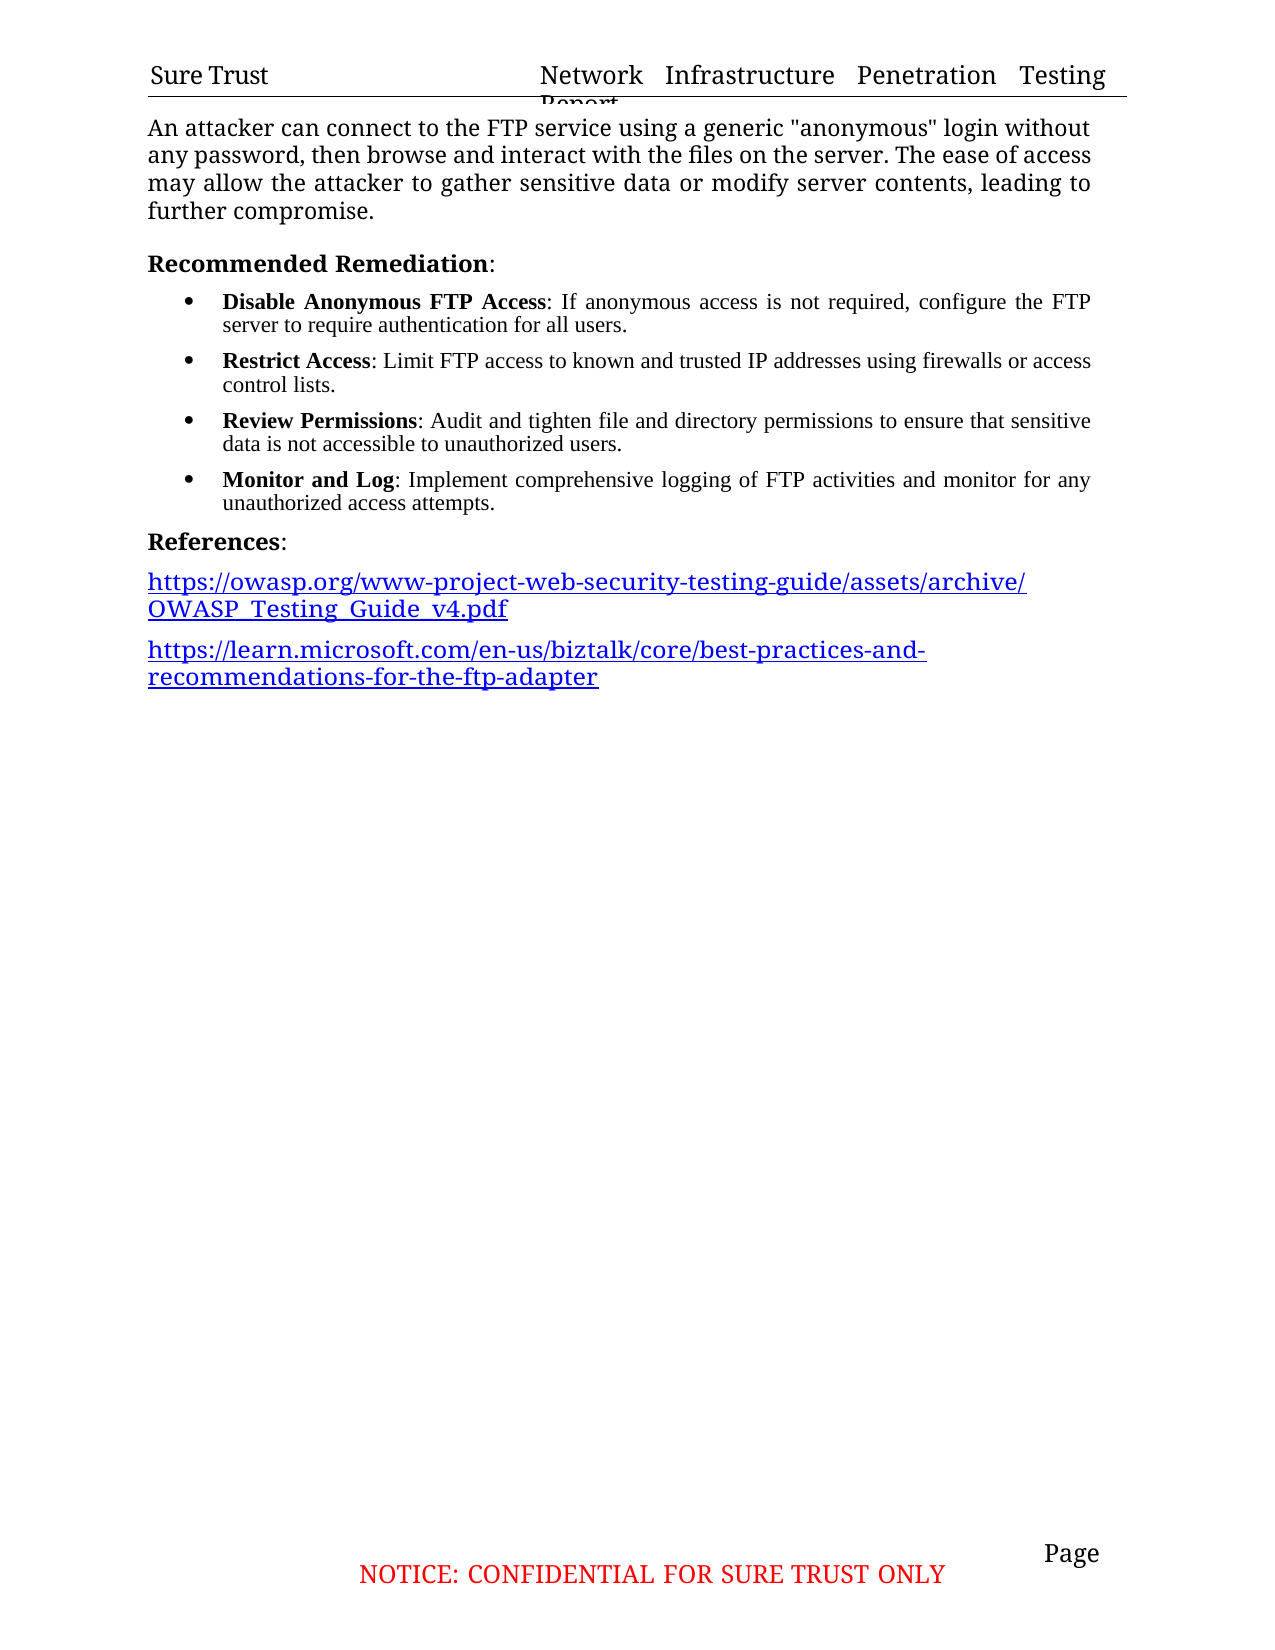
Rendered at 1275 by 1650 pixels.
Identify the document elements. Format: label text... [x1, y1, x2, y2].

text References: [147, 528, 1092, 556]
text https://owasp.org/www-project-web-security-testing-guide/assets/archive/OWASP_Testing_Guide_v4.pdf [147, 568, 1092, 624]
list Disable Anonymous FTP Access: If anonymous access is not required, configure the FTP server to require authentication for all users. [185, 291, 1092, 338]
text Recommended Remediation: [147, 251, 1092, 278]
list Review Permissions: Audit and tighten file and directory permissions to ensure that sensitive data is not accessible to unauthorized users. [185, 409, 1092, 456]
list Monitor and Log: Implement comprehensive logging of FTP activities and monitor for any unauthorized access attempts. [185, 469, 1092, 516]
text https://learn.microsoft.com/en-us/biztalk/core/best-practices-and-recommendations-for-the-ftp-adapter [147, 636, 1092, 692]
text An attacker can connect to the FTP service using a generic "anonymous" login without any password, then browse and interact with the files on the server. The ease of access may allow the attacker to gather sensitive data or modify server contents, leading to further compromise. [147, 114, 1092, 226]
list Restrict Access: Limit FTP access to known and trusted IP addresses using firewalls or access control lists. [185, 350, 1092, 397]
